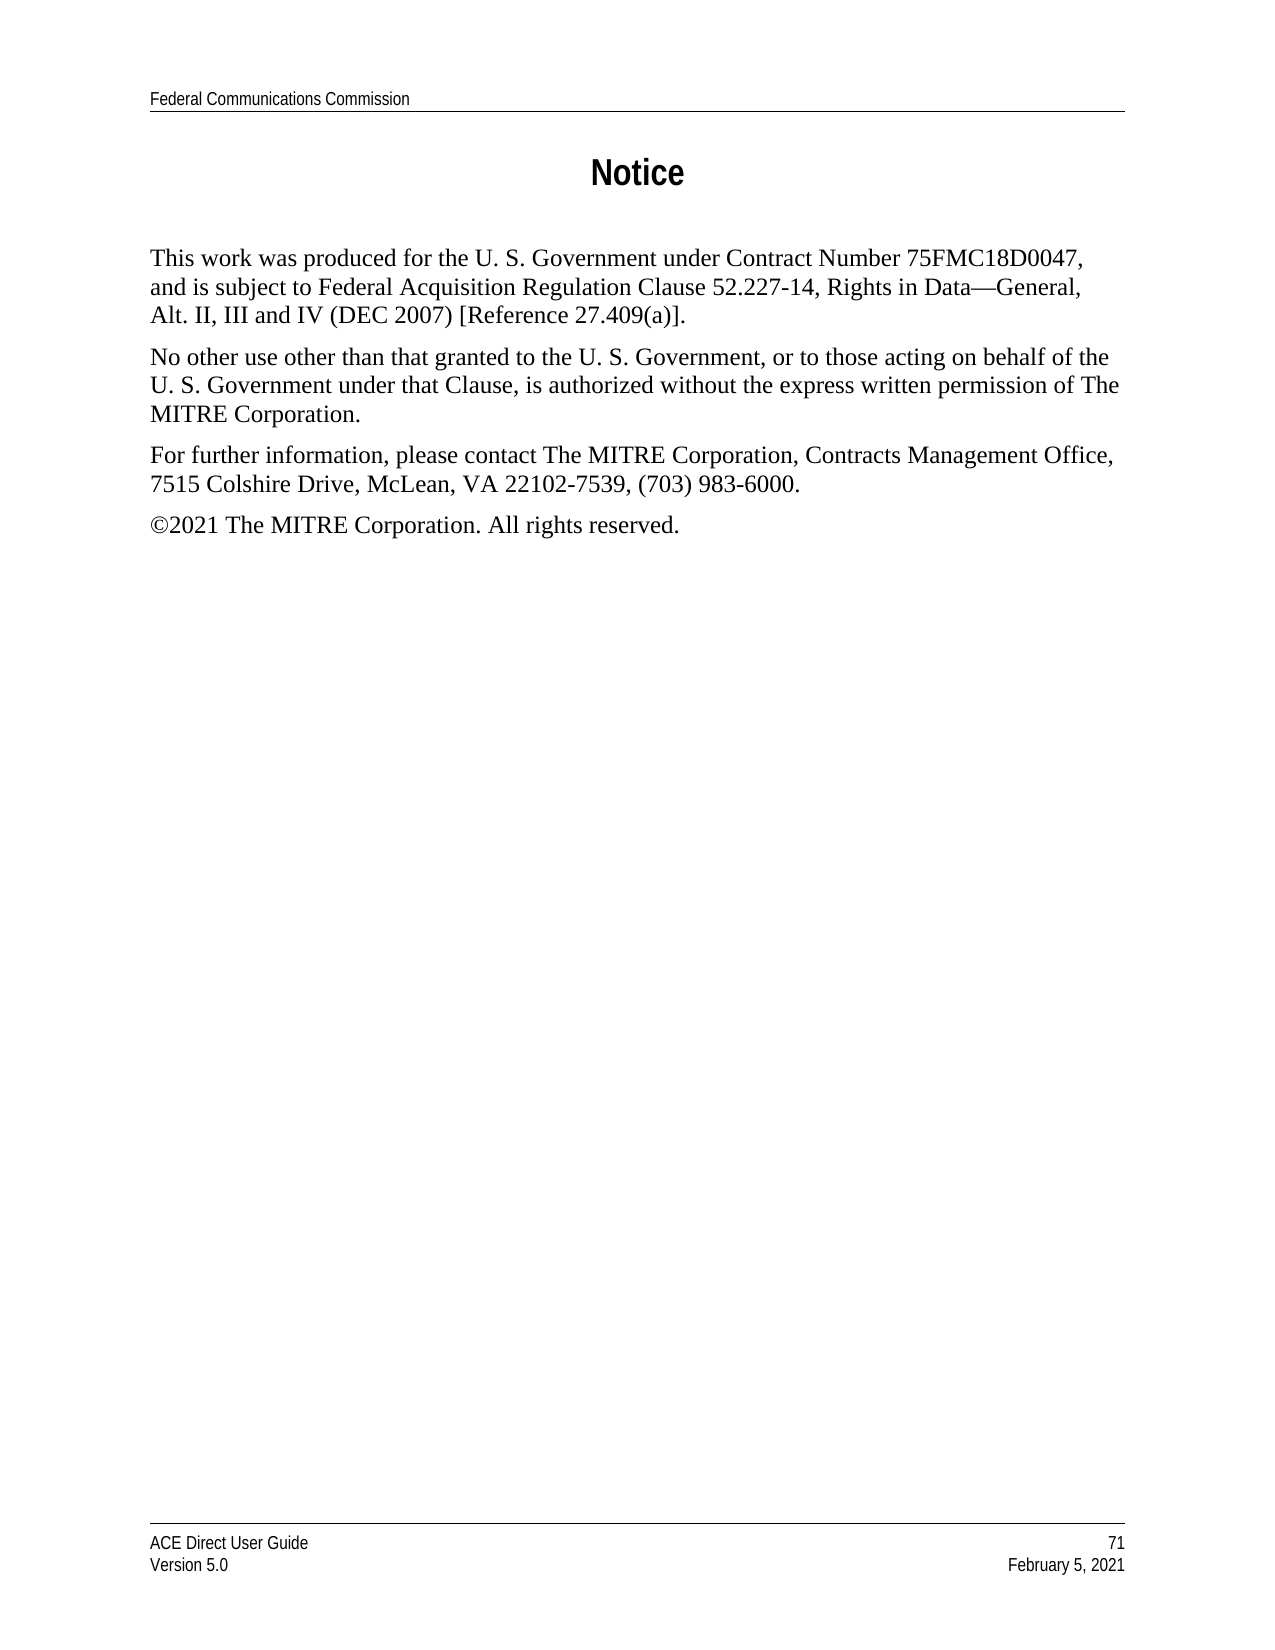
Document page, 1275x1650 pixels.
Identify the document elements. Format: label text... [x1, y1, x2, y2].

text No other use other than that granted to the U. S. Government, or to those acting on behalf of the U. S. Government under that Clause, is authorized without the express written permission of The MITRE Corporation. [150, 342, 1125, 428]
text For further information, please contact The MITRE Corporation, Contracts Management Office, 7515 Colshire Drive, McLean, VA 22102-7539, (703) 983-6000. [150, 441, 1125, 498]
subtitle Notice [150, 150, 1125, 193]
text This work was produced for the U. S. Government under Contract Number 75FMC18D0047, and is subject to Federal Acquisition Regulation Clause 52.227-14, Rights in Data—General, Alt. II, III and IV (DEC 2007) [Reference 27.409(a)]. [150, 243, 1125, 329]
text ©2021 The MITRE Corporation. All rights reserved. [150, 511, 1125, 539]
